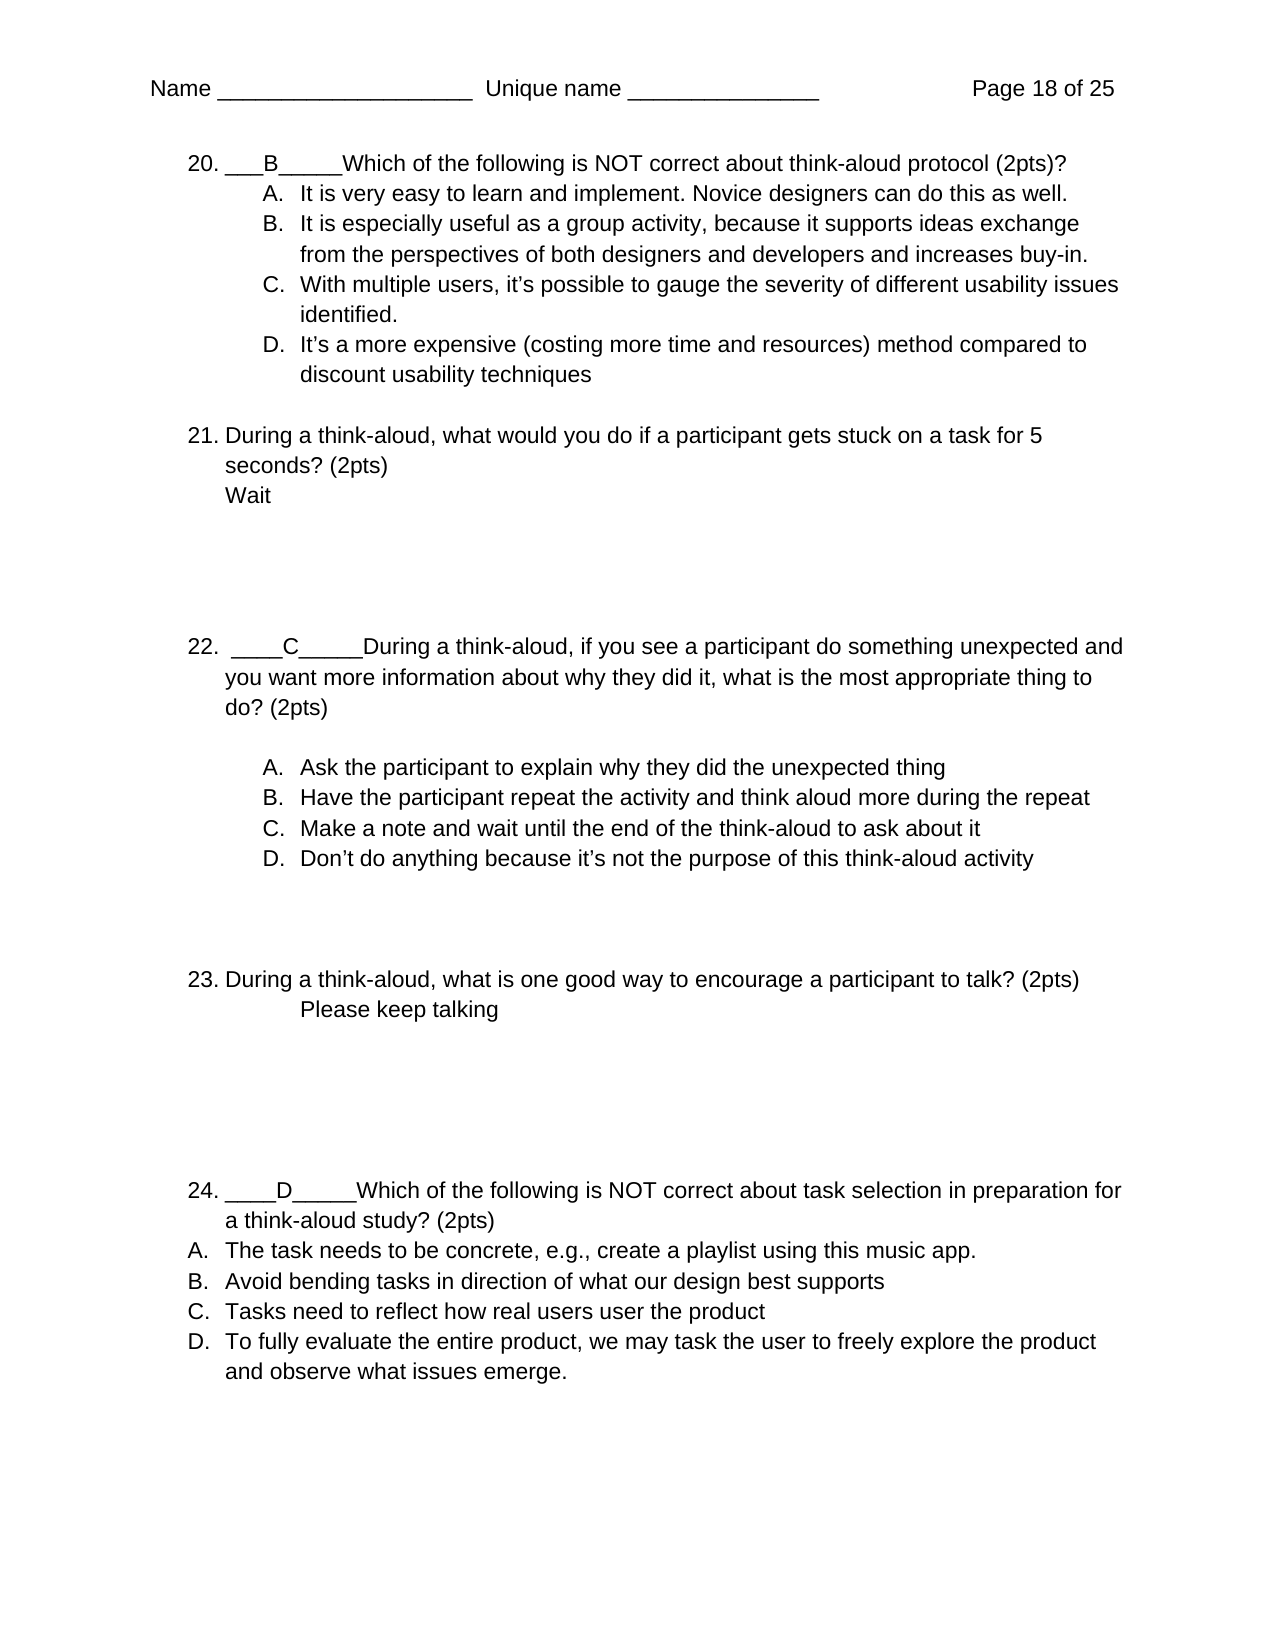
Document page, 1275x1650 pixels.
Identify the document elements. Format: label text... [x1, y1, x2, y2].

list ___B_____Which of the following is NOT correct about think-aloud protocol (2pts)? [187, 150, 1125, 176]
list Ask the participant to explain why they did the unexpected thing [262, 754, 1125, 781]
list Tasks need to reflect how real users user the product [187, 1298, 1125, 1324]
list Don’t do anything because it’s not the purpose of this think-aloud activity [262, 845, 1125, 871]
list During a think-aloud, what would you do if a participant gets stuck on a task for 5 seconds? (2pts) Wait [187, 422, 1125, 509]
list It is especially useful as a group activity, because it supports ideas exchange from the perspectives of both designers and developers and increases buy-in. [262, 210, 1125, 267]
list ____D_____Which of the following is NOT correct about task selection in preparation for a think-aloud study? (2pts) [187, 1177, 1125, 1234]
list With multiple users, it’s possible to gauge the severity of different usability issues identified. [262, 271, 1125, 327]
list The task needs to be concrete, e.g., create a playlist using this music app. [187, 1237, 1125, 1264]
list Make a note and wait until the end of the think-aloud to ask about it [262, 814, 1125, 841]
list ____C_____During a think-aloud, if you see a participant do something unexpected and you want more information about why they did it, what is the most appropriate thing to do? (2pts) [187, 633, 1125, 720]
list It’s a more expensive (costing more time and resources) method compared to discount usability techniques [262, 331, 1125, 388]
list During a think-aloud, what is one good way to encourage a participant to talk? (2pts) [187, 966, 1125, 992]
list Have the participant repeat the activity and think aloud more during the repeat [262, 784, 1125, 811]
list It is very easy to learn and implement. Novice designers can do this as well. [262, 180, 1125, 207]
list To fully evaluate the entire product, we may task the user to freely explore the product and observe what issues emerge. [187, 1328, 1125, 1385]
list Avoid bending tasks in direction of what our design best supports [187, 1268, 1125, 1294]
text Please keep talking [178, 996, 1125, 1022]
